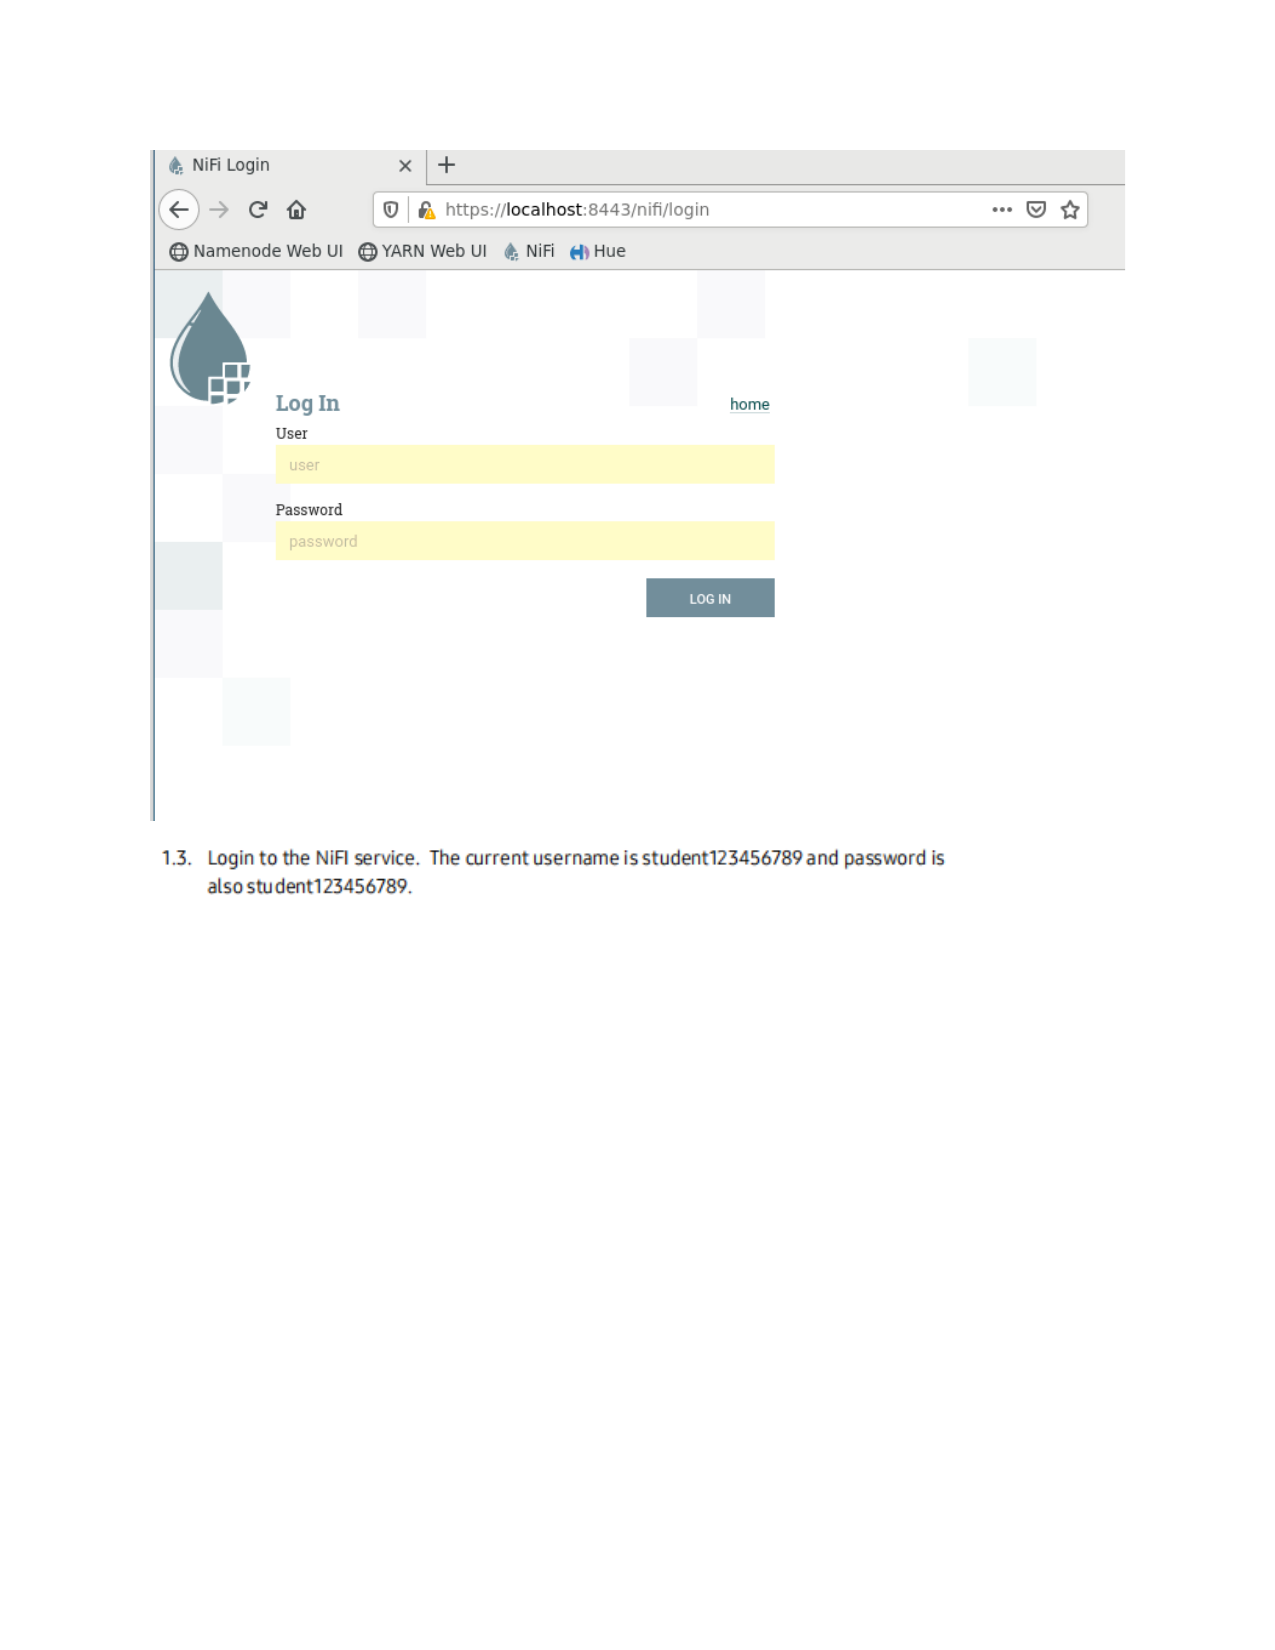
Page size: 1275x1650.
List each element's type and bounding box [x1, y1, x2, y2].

picture [150, 839, 969, 936]
picture [150, 150, 1125, 821]
